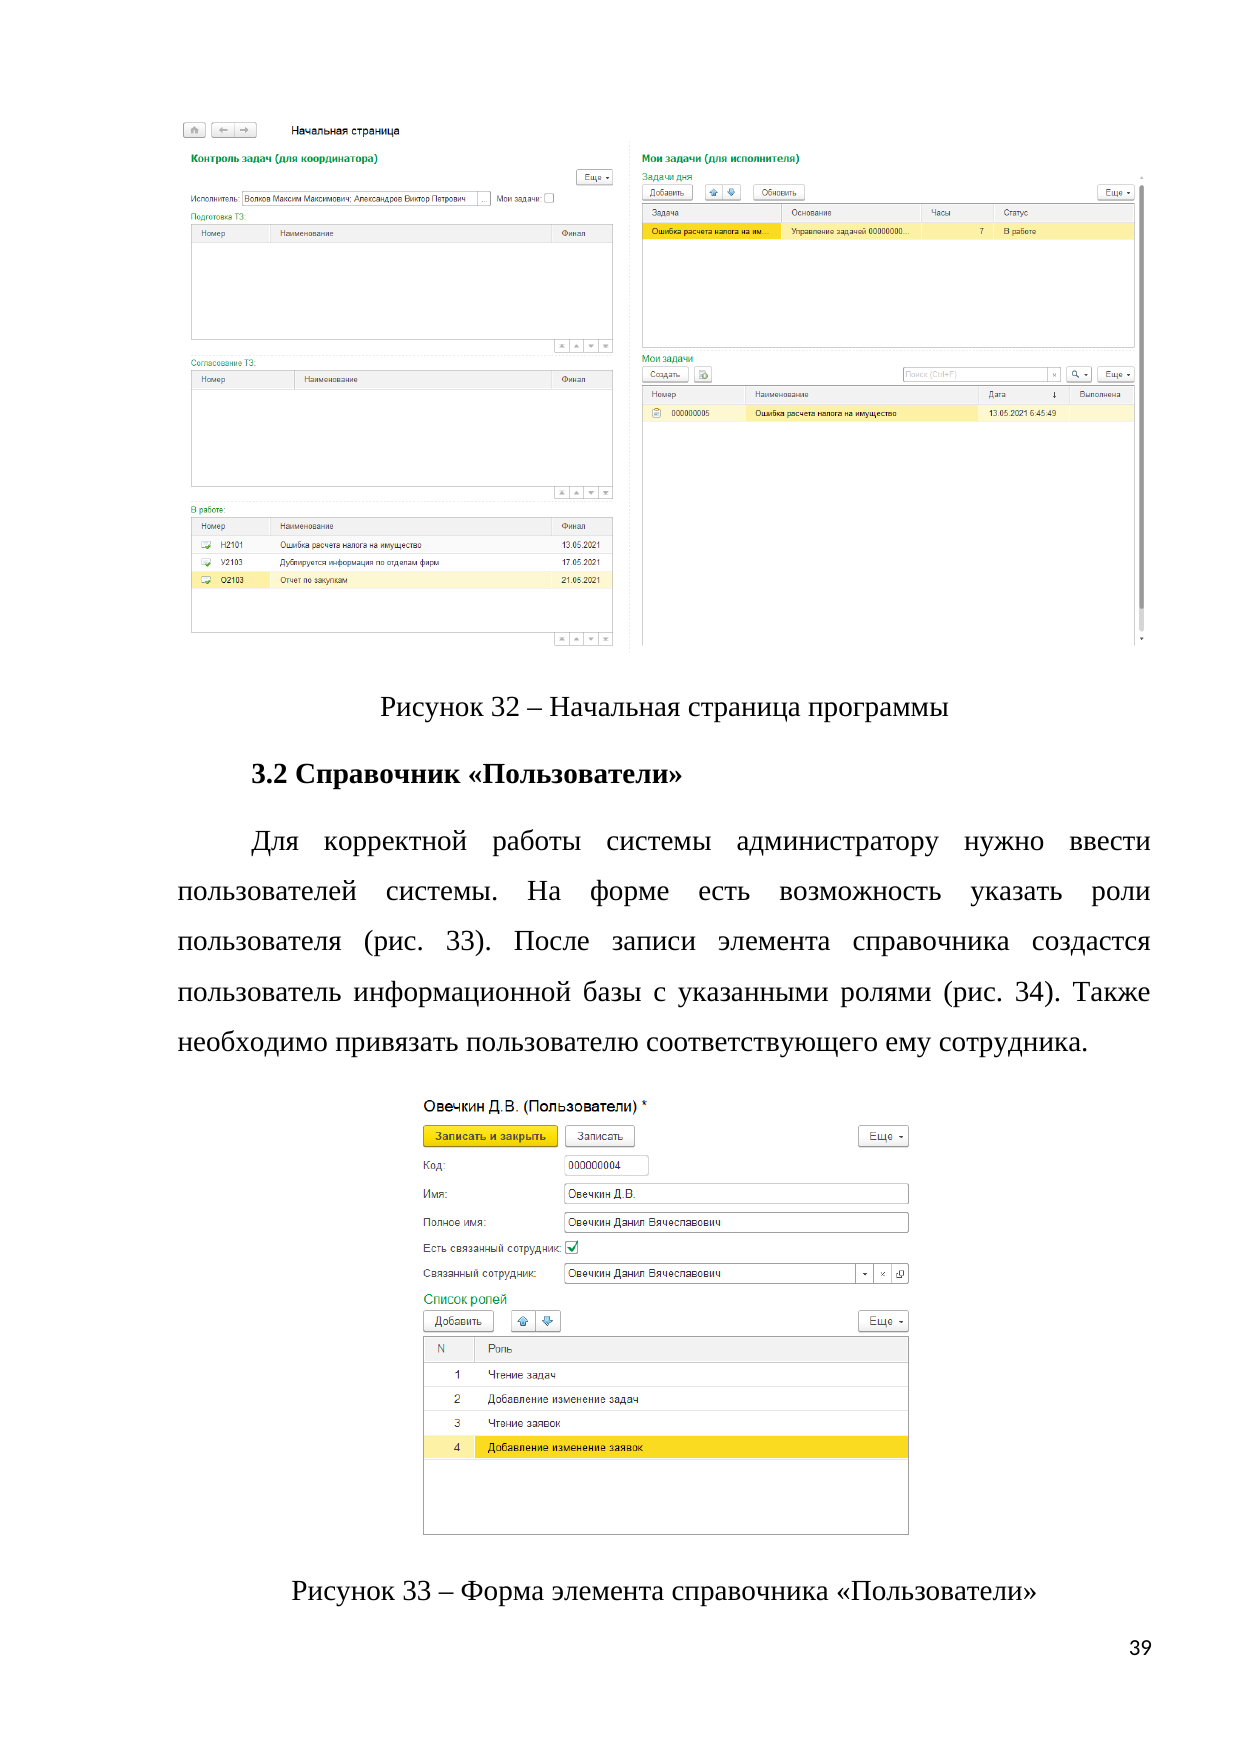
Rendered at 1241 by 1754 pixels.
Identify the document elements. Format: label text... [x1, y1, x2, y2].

picture [417, 1091, 912, 1543]
text Для корректной работы системы администратору нужно ввести пользователей системы. На форме есть возможность указать роли пользователя (рис. 33). После записи элемента справочника создастся пользователь информационной базы с указанными ролями (рис. 34). Также необходимо привязать пользователю соответствующего ему сотрудника. [177, 823, 1152, 1058]
subtitle 3.2 Справочник «Пользователи» [177, 756, 1152, 789]
text Рисунок 32 – Начальная страница программы [177, 689, 1152, 722]
picture [178, 118, 1151, 659]
text Рисунок 33 – Форма элемента справочника «Пользователи» [177, 1573, 1152, 1607]
